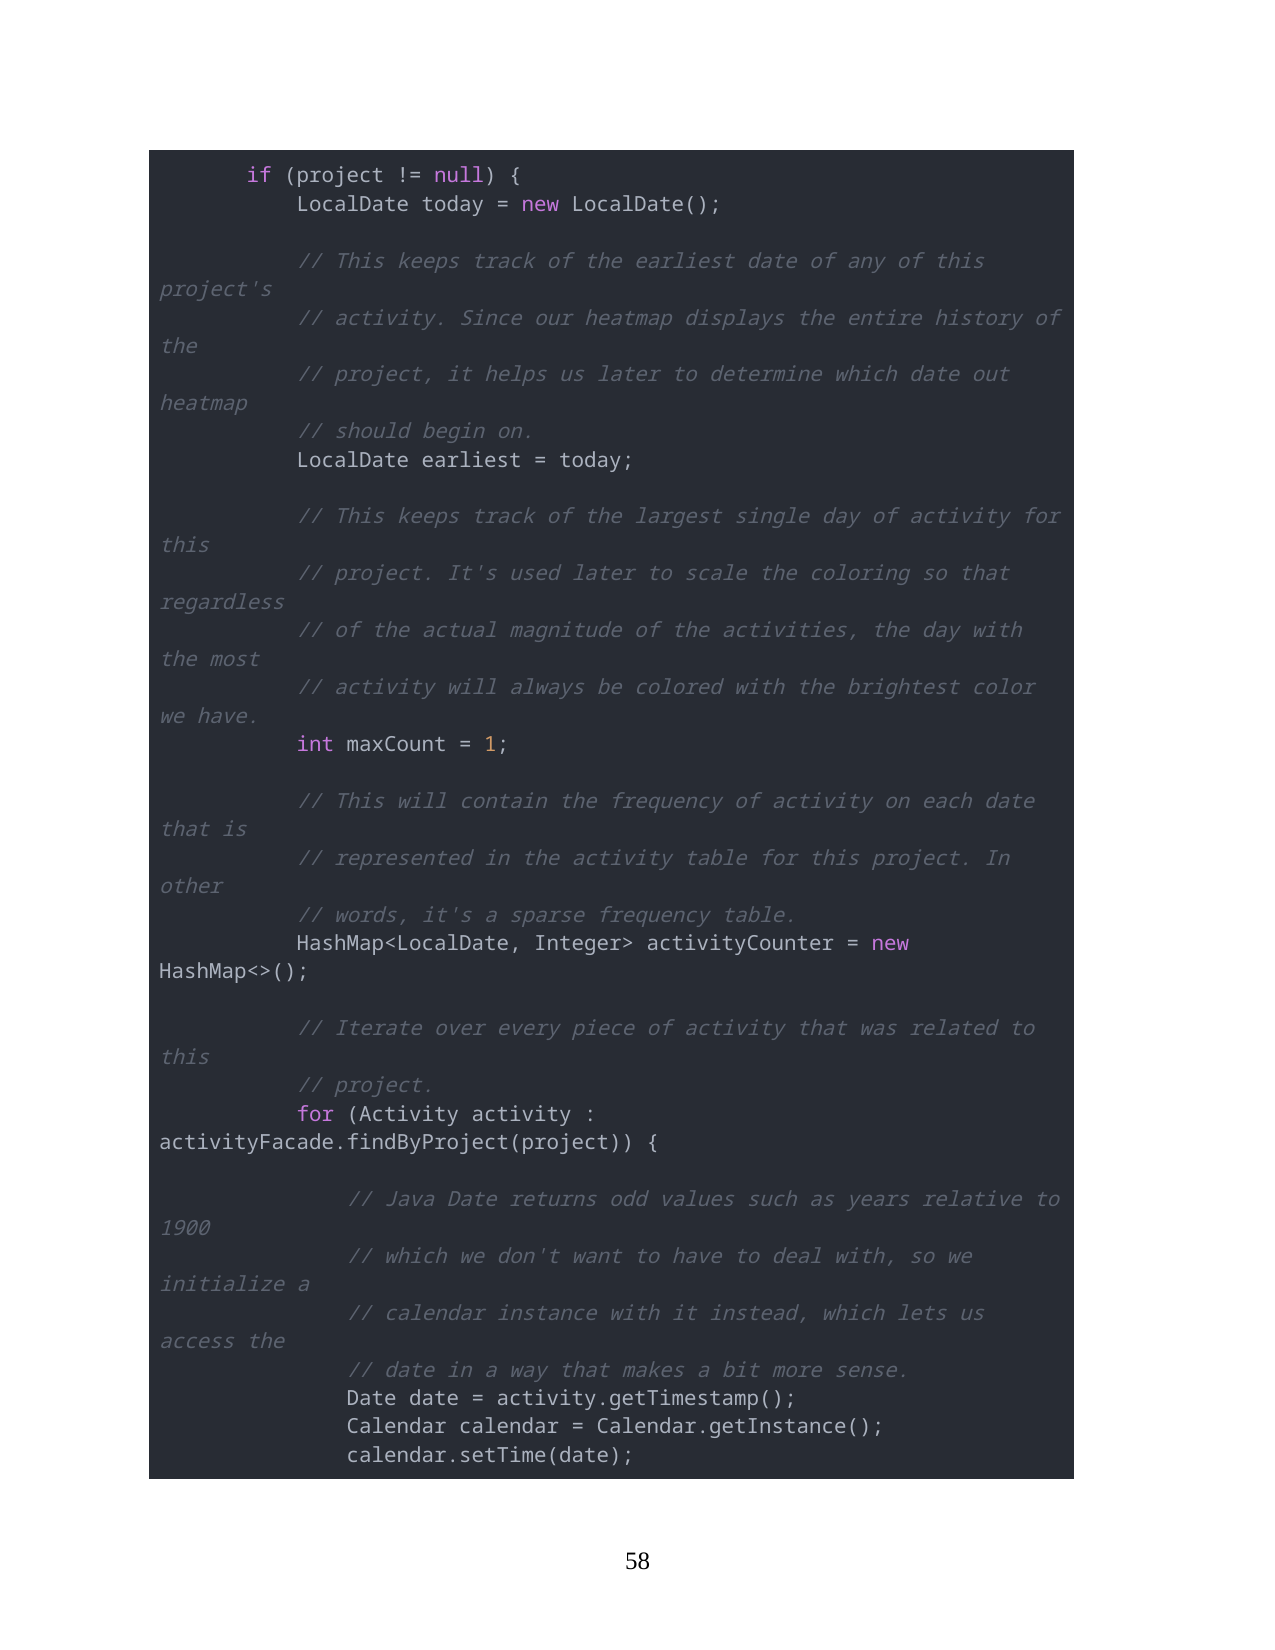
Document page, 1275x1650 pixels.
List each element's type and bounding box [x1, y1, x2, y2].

table_header [149, 150, 1074, 1479]
